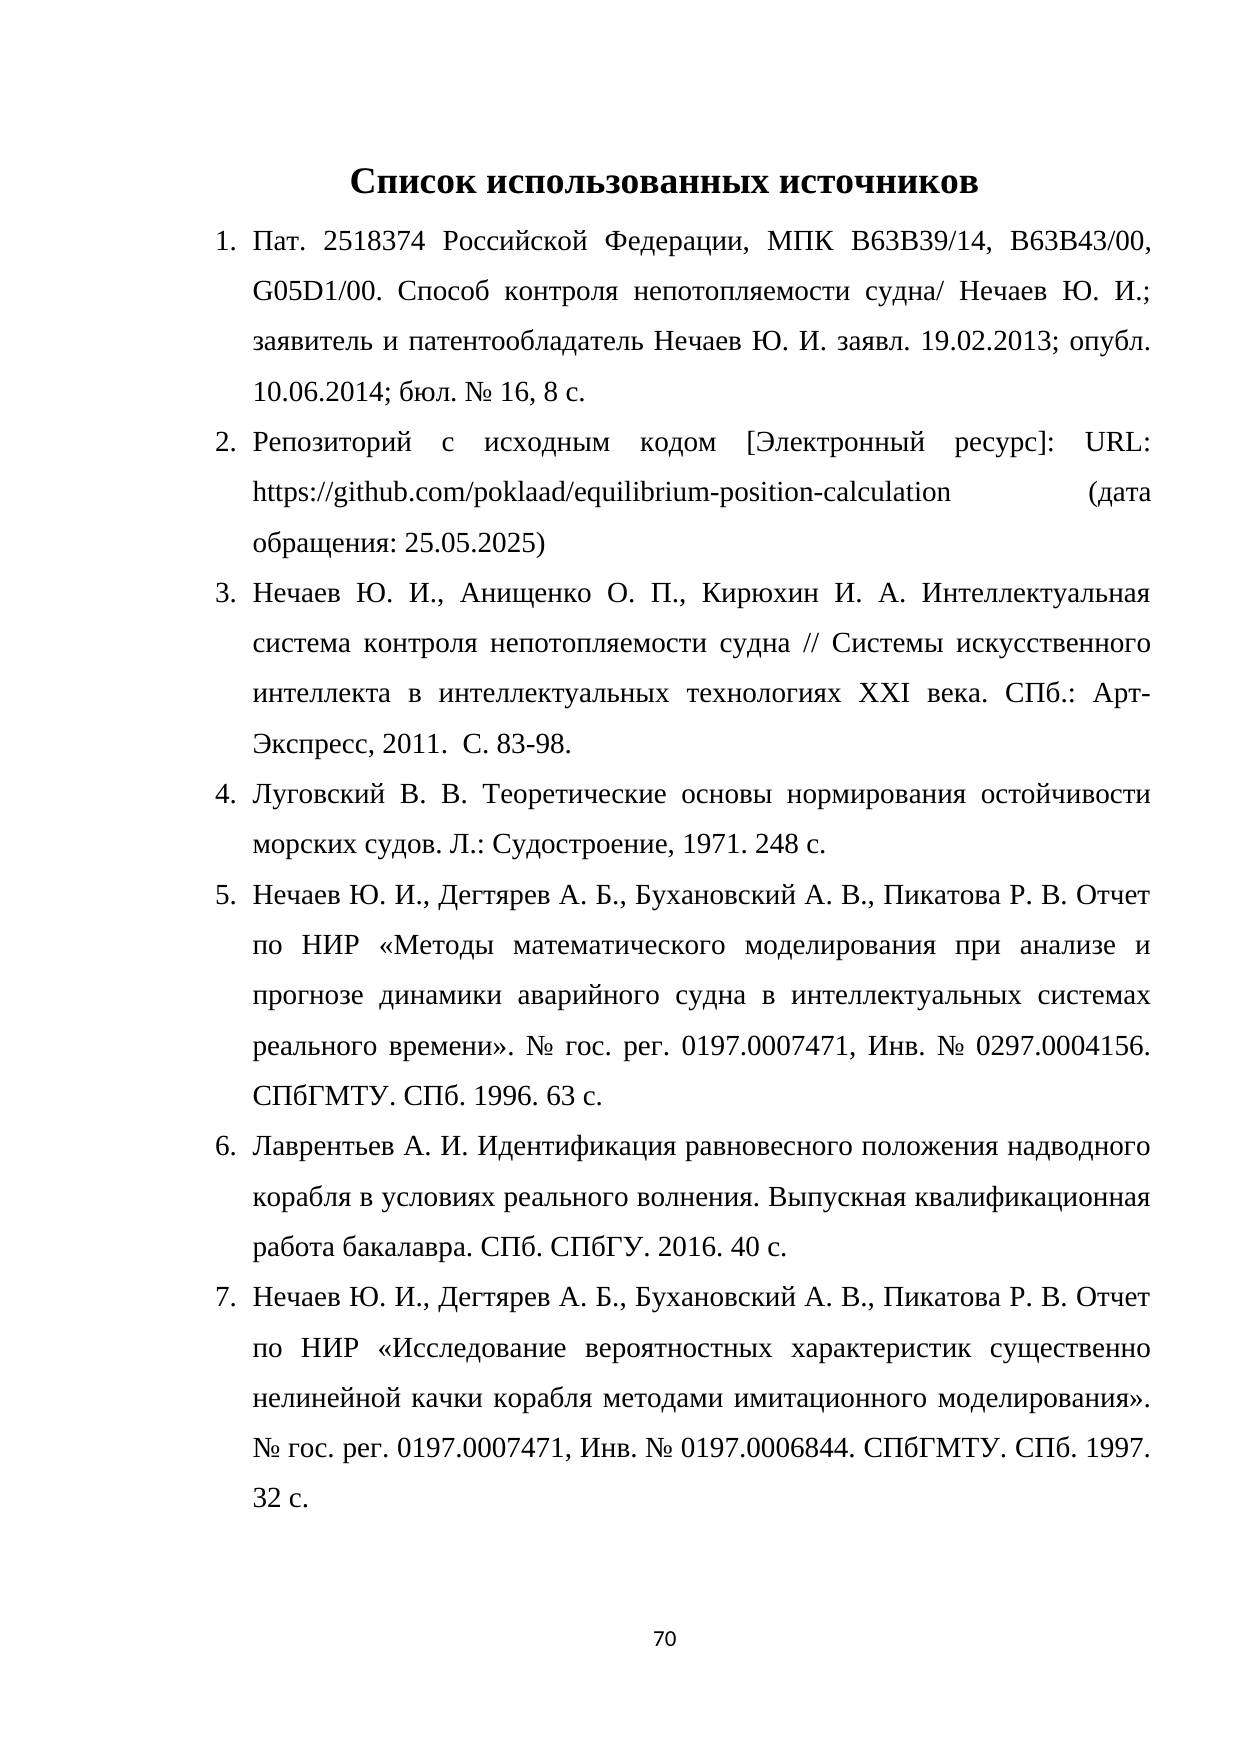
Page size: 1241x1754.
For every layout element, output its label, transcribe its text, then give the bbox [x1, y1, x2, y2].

list Лаврентьев А. И. Идентификация равновесного положения надводного корабля в условиях реального волнения. Выпускная квалификационная работа бакалавра. СПб. СПбГУ. 2016. 40 с. [215, 1128, 1152, 1263]
list Репозиторий с исходным кодом [Электронный ресурс]: URL: https://github.com/poklaad/equilibrium-position-calculation (дата обращения: 25.05.2025) [215, 424, 1152, 558]
list Нечаев Ю. И., Дегтярев А. Б., Бухановский А. В., Пикатова Р. В. Отчет по НИР «Исследование вероятностных характеристик существенно нелинейной качки корабля методами имитационного моделирования». № гос. рег. 0197.0007471, Инв. № 0197.0006844. СПбГМТУ. СПб. 1997. 32 с. [215, 1279, 1152, 1514]
list Нечаев Ю. И., Дегтярев А. Б., Бухановский А. В., Пикатова Р. В. Отчет по НИР «Методы математического моделирования при анализе и прогнозе динамики аварийного судна в интеллектуальных системах реального времени». № гос. рег. 0197.0007471, Инв. № 0297.0004156. СПбГМТУ. СПб. 1996. 63 с. [215, 877, 1152, 1112]
list Пат. 2518374 Российской Федерации, МПК B63B39/14, B63B43/00, G05D1/00. Способ контроля непотопляемости судна/ Нечаев Ю. И.; заявитель и патентообладатель Нечаев Ю. И. заявл. 19.02.2013; опубл. 10.06.2014; бюл. № 16, 8 с. [215, 223, 1152, 407]
subtitle Список использованных источников [177, 158, 1152, 201]
list Нечаев Ю. И., Анищенко О. П., Кирюхин И. А. Интеллектуальная система контроля непотопляемости судна // Системы искусственного интеллекта в интеллектуальных технологиях XXI века. СПб.: Арт-Экспресс, 2011. С. 83-98. [215, 575, 1152, 759]
list Луговский В. В. Теоретические основы нормирования остойчивости морских судов. Л.: Судостроение, 1971. 248 с. [215, 776, 1152, 860]
